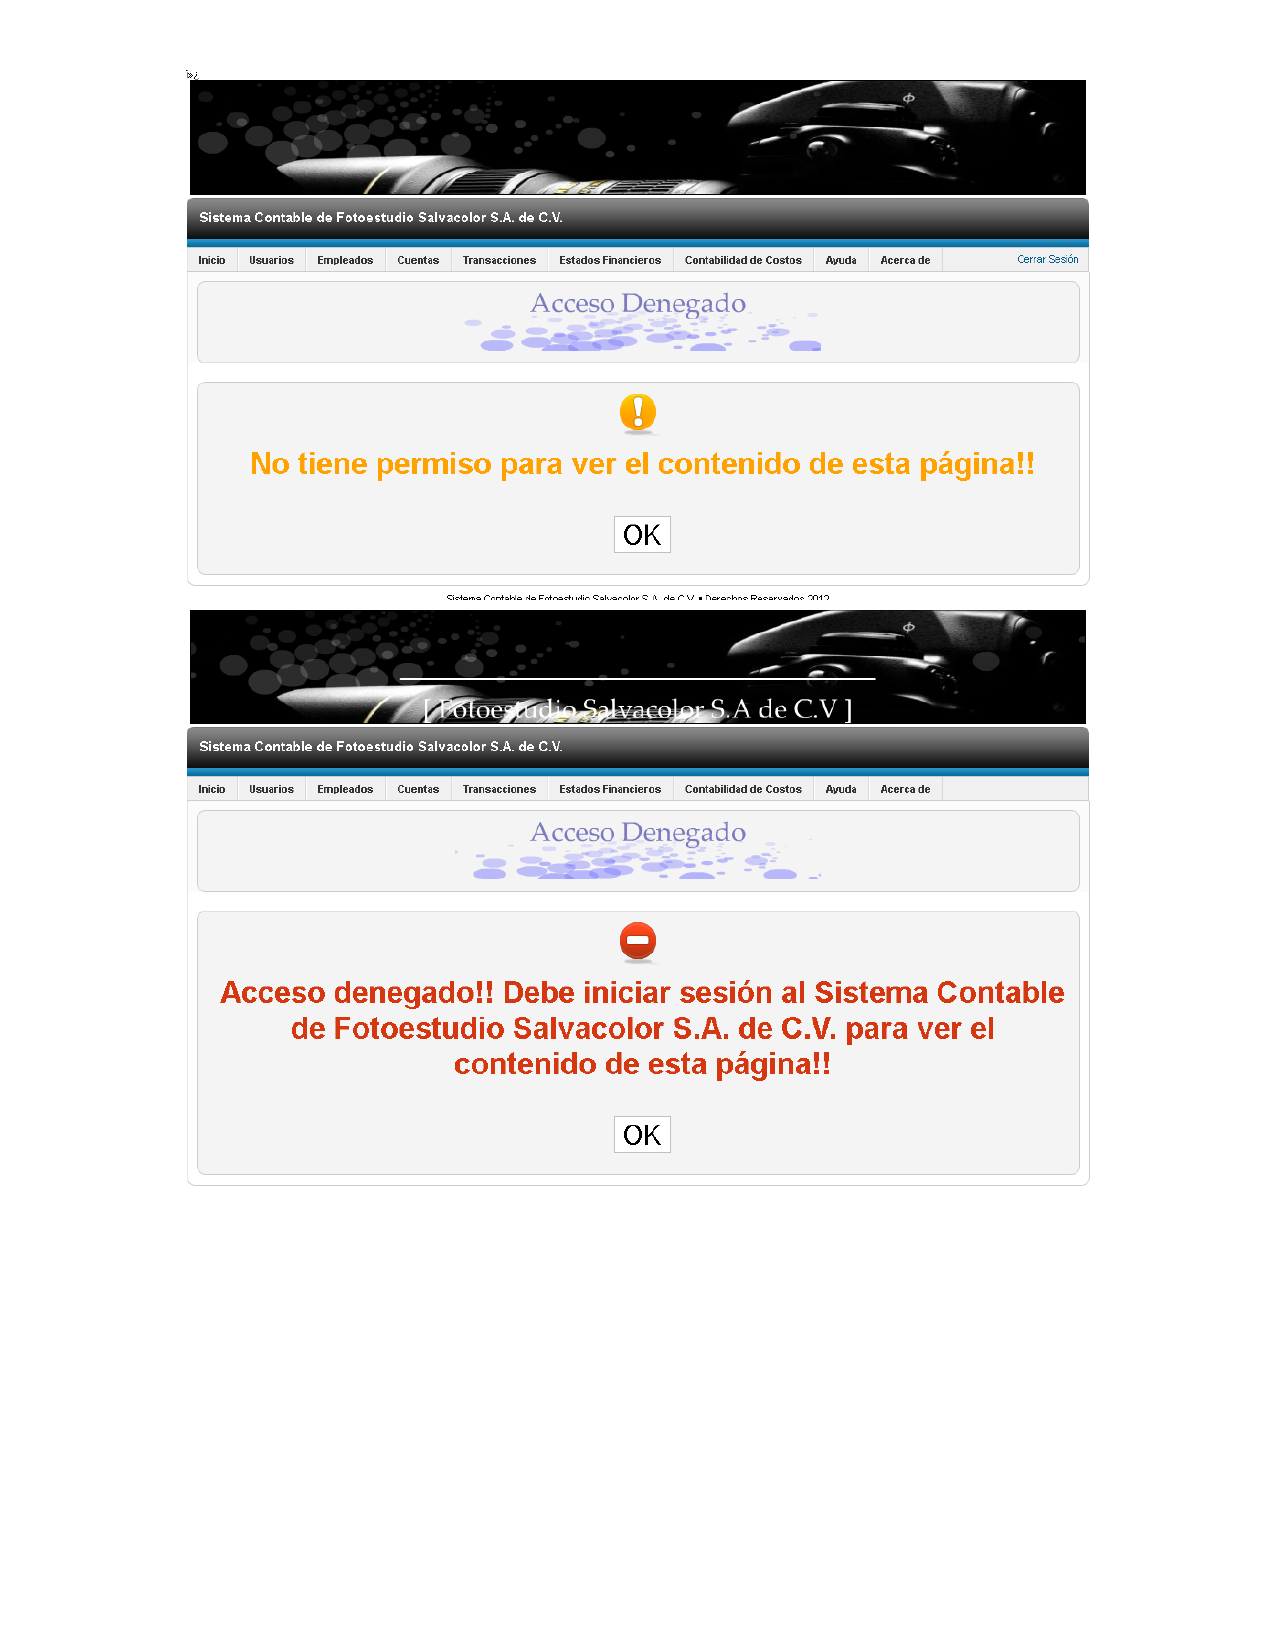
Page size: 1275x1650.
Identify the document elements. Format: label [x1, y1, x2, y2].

picture [177, 59, 1098, 1190]
